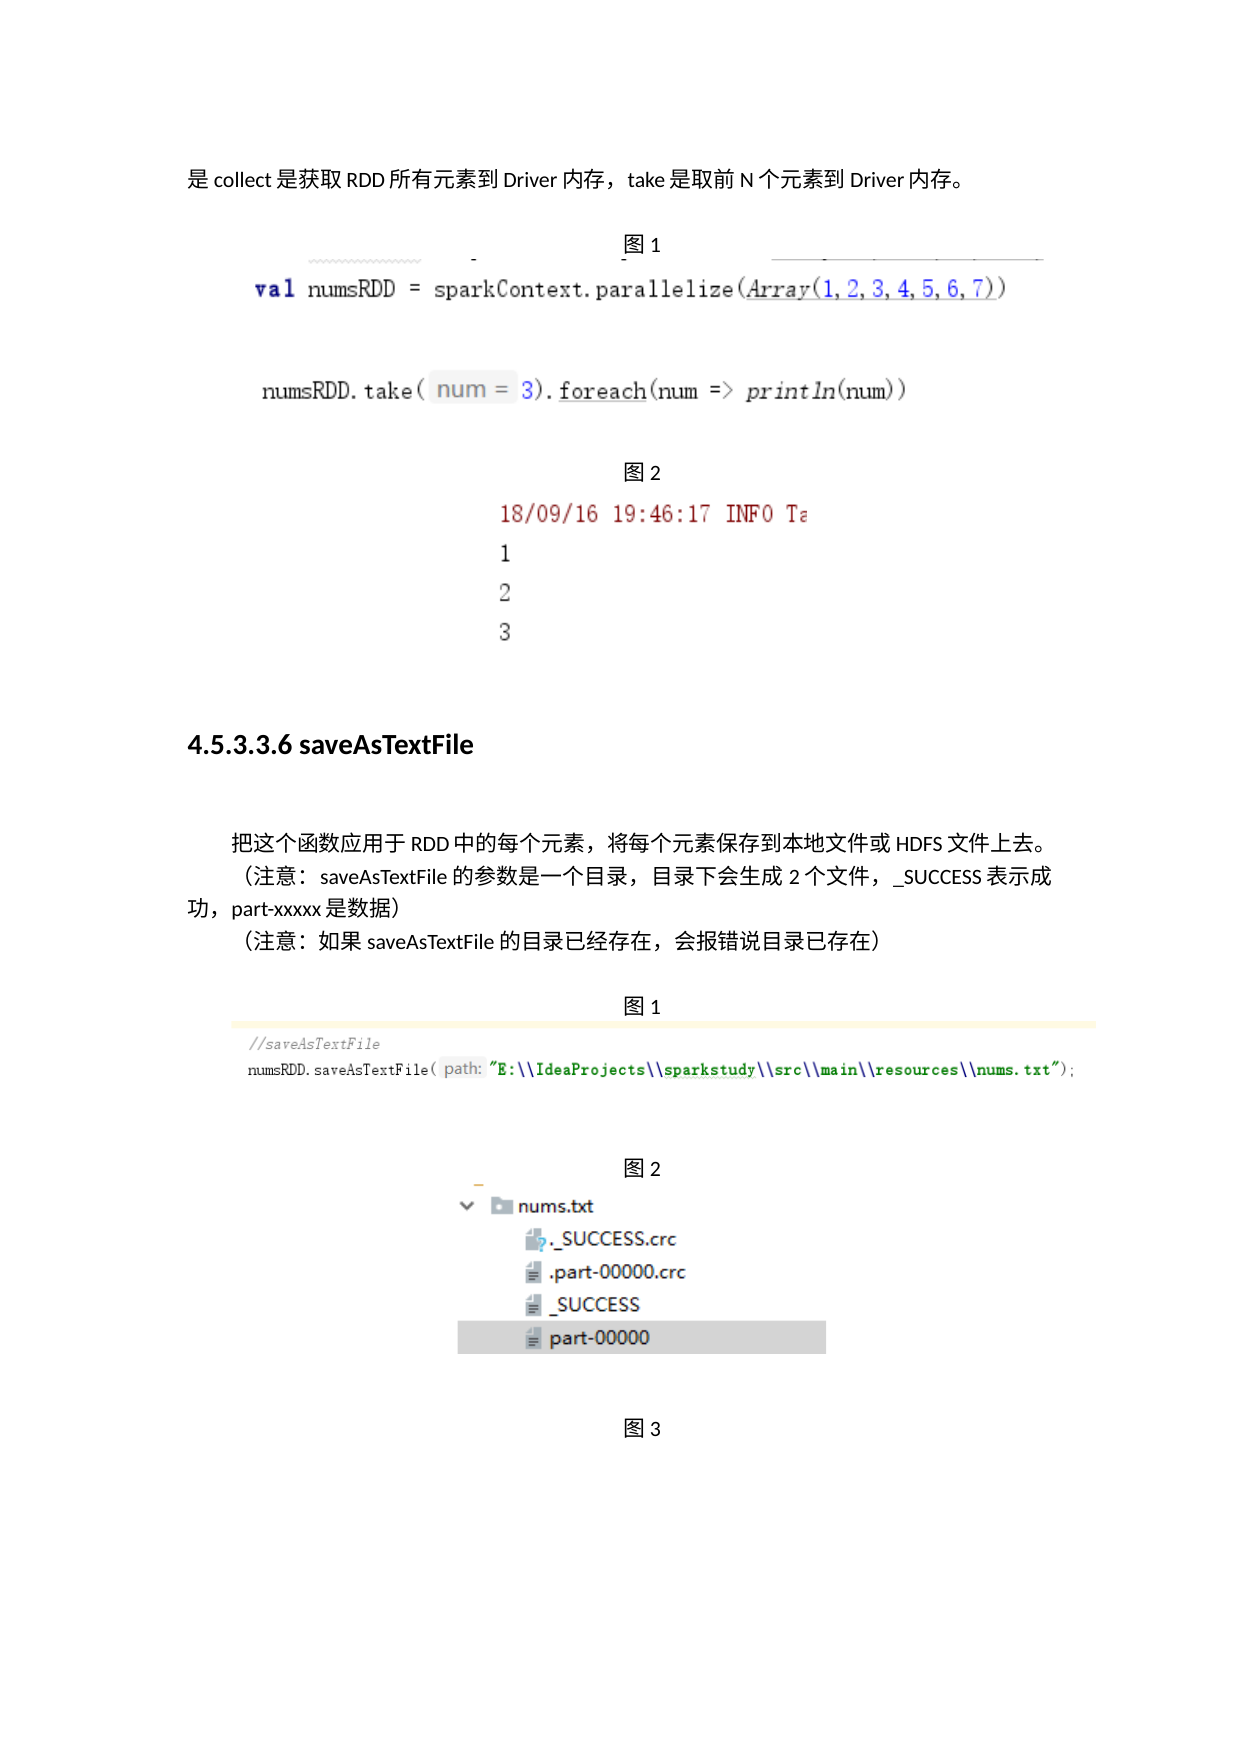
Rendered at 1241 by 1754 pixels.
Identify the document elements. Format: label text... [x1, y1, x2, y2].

text （注意：saveAsTextFile的参数是一个目录，目录下会生成2个文件，_SUCCESS表示成功，part-xxxxx是数据） [187, 858, 1053, 923]
picture [250, 357, 991, 415]
text （注意：如果saveAsTextFile的目录已经存在，会报错说目录已存在） [187, 923, 1053, 956]
text 把这个函数应用于RDD中的每个元素，将每个元素保存到本地文件或HDFS文件上去。 [187, 826, 1053, 858]
text 图2 [187, 454, 1053, 487]
subtitle 4.5.3.3.6 saveAsTextFile [187, 711, 1053, 776]
picture [231, 1021, 1096, 1101]
picture [457, 1183, 827, 1354]
text 图1 [187, 988, 1053, 1021]
text 图1 [187, 227, 1053, 259]
text 图3 [187, 1411, 1053, 1443]
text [187, 162, 1053, 194]
text 图2 [187, 1151, 1053, 1183]
picture [477, 487, 807, 647]
picture [240, 259, 1044, 329]
